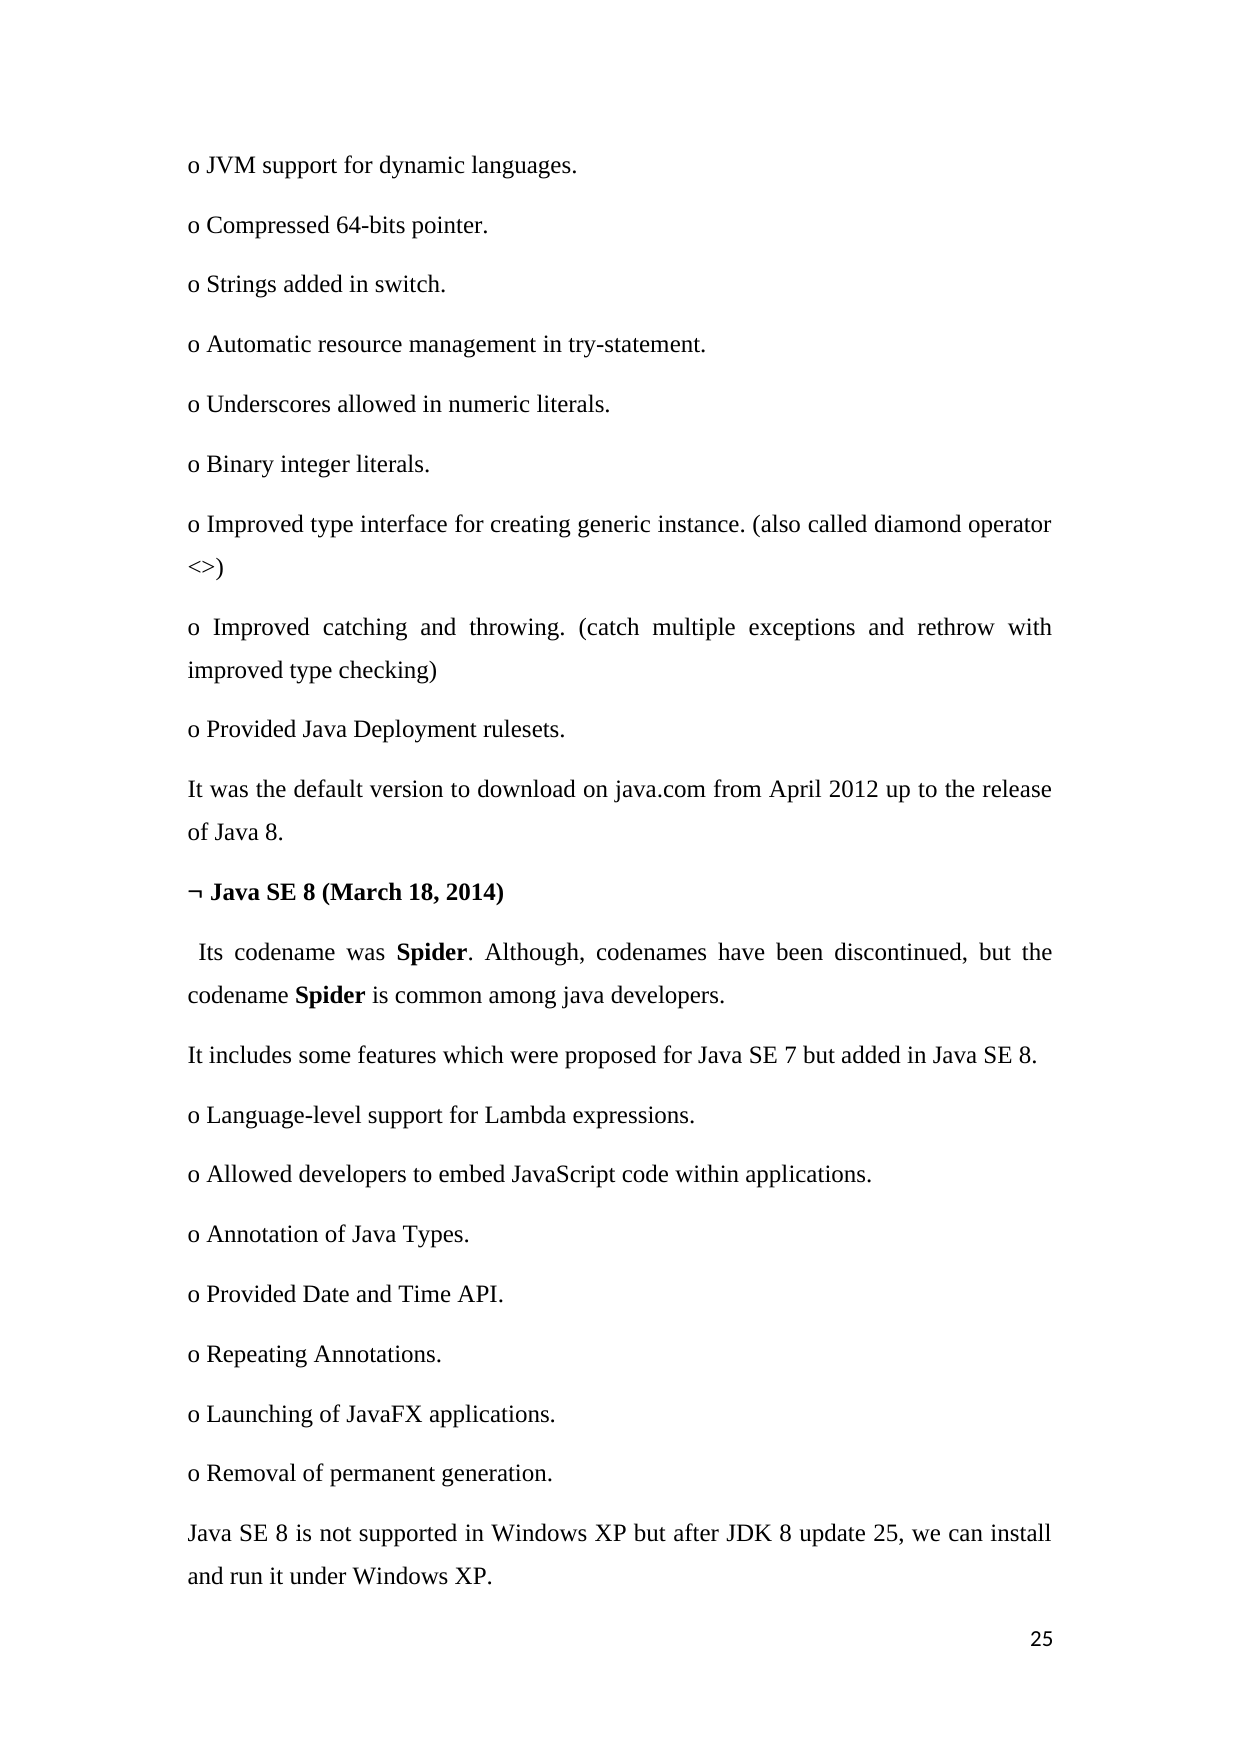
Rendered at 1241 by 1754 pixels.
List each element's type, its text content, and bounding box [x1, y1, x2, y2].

text o Compressed 64-bits pointer. [187, 210, 1053, 238]
text o Launching of JavaFX applications. [187, 1399, 1053, 1427]
text o Automatic resource management in try-statement. [187, 329, 1053, 358]
text It includes some features which were proposed for Java SE 7 but added in Java SE 8. [187, 1040, 1053, 1069]
text o Annotation of Java Types. [187, 1219, 1053, 1248]
text Java SE 8 (March 18, 2014) [187, 877, 1053, 906]
text o Improved catching and throwing. (catch multiple exceptions and rethrow with improved type checking) [187, 612, 1053, 683]
text o Improved type interface for creating generic instance. (also called diamond operator <>) [187, 509, 1053, 581]
text o Binary integer literals. [187, 449, 1053, 478]
text o Removal of permanent generation. [187, 1458, 1053, 1487]
text o Strings added in switch. [187, 269, 1053, 298]
text It was the default version to download on java.com from April 2012 up to the release of Java 8. [187, 774, 1053, 846]
text Java SE 8 is not supported in Windows XP but after JDK 8 update 25, we can install and run it under Windows XP. [187, 1518, 1053, 1590]
text o Language-level support for Lambda expressions. [187, 1100, 1053, 1128]
text o JVM support for dynamic languages. [187, 150, 1053, 179]
text o Repeating Annotations. [187, 1339, 1053, 1368]
text Its codename was Spider. Although, codenames have been discontinued, but the codename Spider is common among java developers. [187, 937, 1053, 1009]
text o Underscores allowed in numeric literals. [187, 389, 1053, 418]
text o Provided Date and Time API. [187, 1279, 1053, 1308]
text o Provided Java Deployment rulesets. [187, 714, 1053, 743]
text o Allowed developers to embed JavaScript code within applications. [187, 1159, 1053, 1188]
